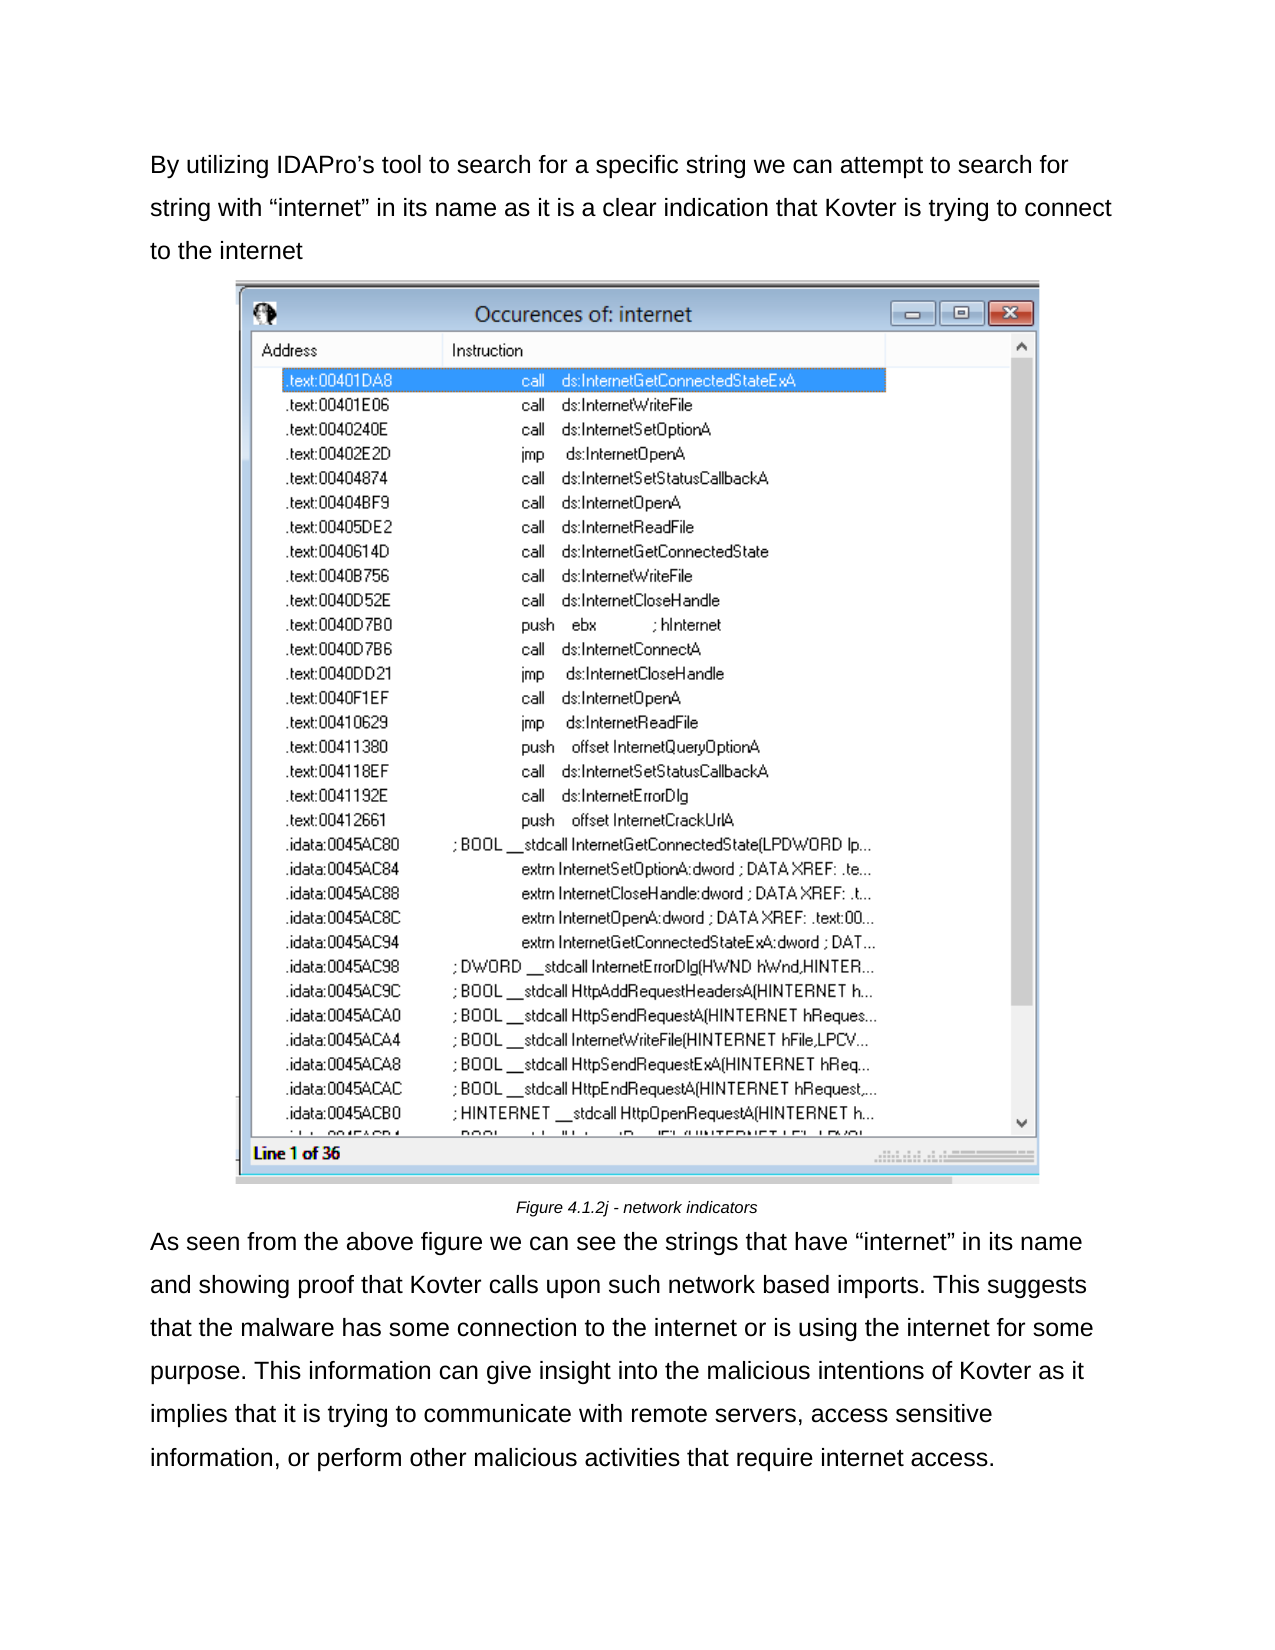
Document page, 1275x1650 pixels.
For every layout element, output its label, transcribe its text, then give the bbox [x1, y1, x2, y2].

text By utilizing IDAPro’s tool to search for a specific string we can attempt to search for string with “internet” in its name as it is a clear indication that Kovter is trying to connect to the internet [150, 150, 1125, 265]
picture [235, 279, 1040, 1184]
text As seen from the above figure we can see the strings that have “internet” in its name and showing proof that Kovter calls upon such network based imports. This suggests that the malware has some connection to the internet or is using the internet for some purpose. This information can give insight into the malicious intentions of Kovter as it implies that it is trying to communicate with remote servers, access sensitive information, or perform other malicious activities that require internet access. [150, 1227, 1125, 1471]
text Figure 4.1.2j - network indicators [150, 1198, 1125, 1217]
